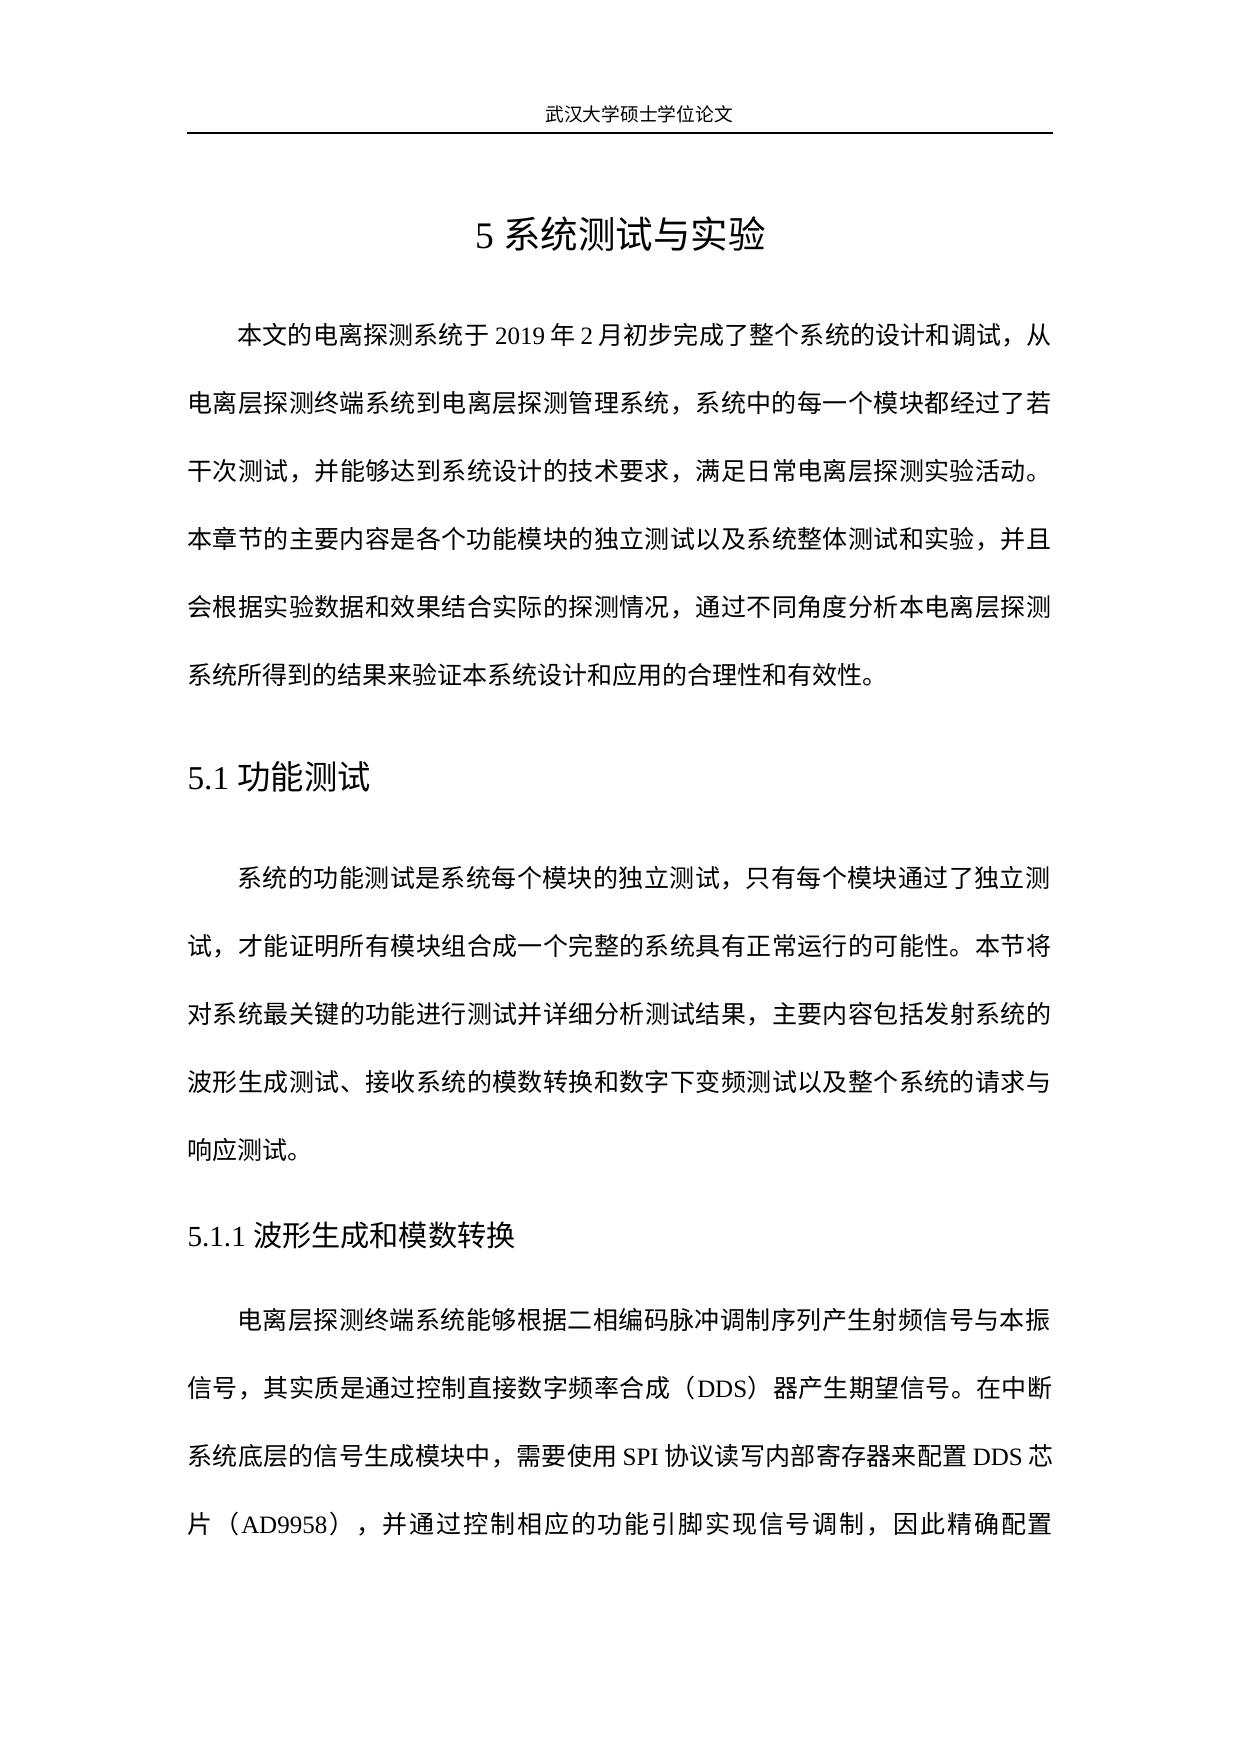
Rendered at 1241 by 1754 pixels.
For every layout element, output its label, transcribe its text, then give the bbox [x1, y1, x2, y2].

text 系统的功能测试是系统每个模块的独立测试，只有每个模块通过了独立测试，才能证明所有模块组合成一个完整的系统具有正常运行的可能性。本节将对系统最关键的功能进行测试并详细分析测试结果，主要内容包括发射系统的波形生成测试、接收系统的模数转换和数字下变频测试以及整个系统的请求与响应测试。 [187, 843, 1053, 1183]
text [187, 1284, 1053, 1556]
subtitle 5 系统测试与实验 [187, 198, 1053, 266]
subtitle 5.1 功能测试 [187, 741, 1053, 809]
text 本文的电离探测系统于2019年2月初步完成了整个系统的设计和调试，从电离层探测终端系统到电离层探测管理系统，系统中的每一个模块都经过了若干次测试，并能够达到系统设计的技术要求，满足日常电离层探测实验活动。本章节的主要内容是各个功能模块的独立测试以及系统整体测试和实验，并且会根据实验数据和效果结合实际的探测情况，通过不同角度分析本电离层探测系统所得到的结果来验证本系统设计和应用的合理性和有效性。 [187, 300, 1053, 707]
subtitle 5.1.1 波形生成和模数转换 [187, 1199, 1053, 1267]
